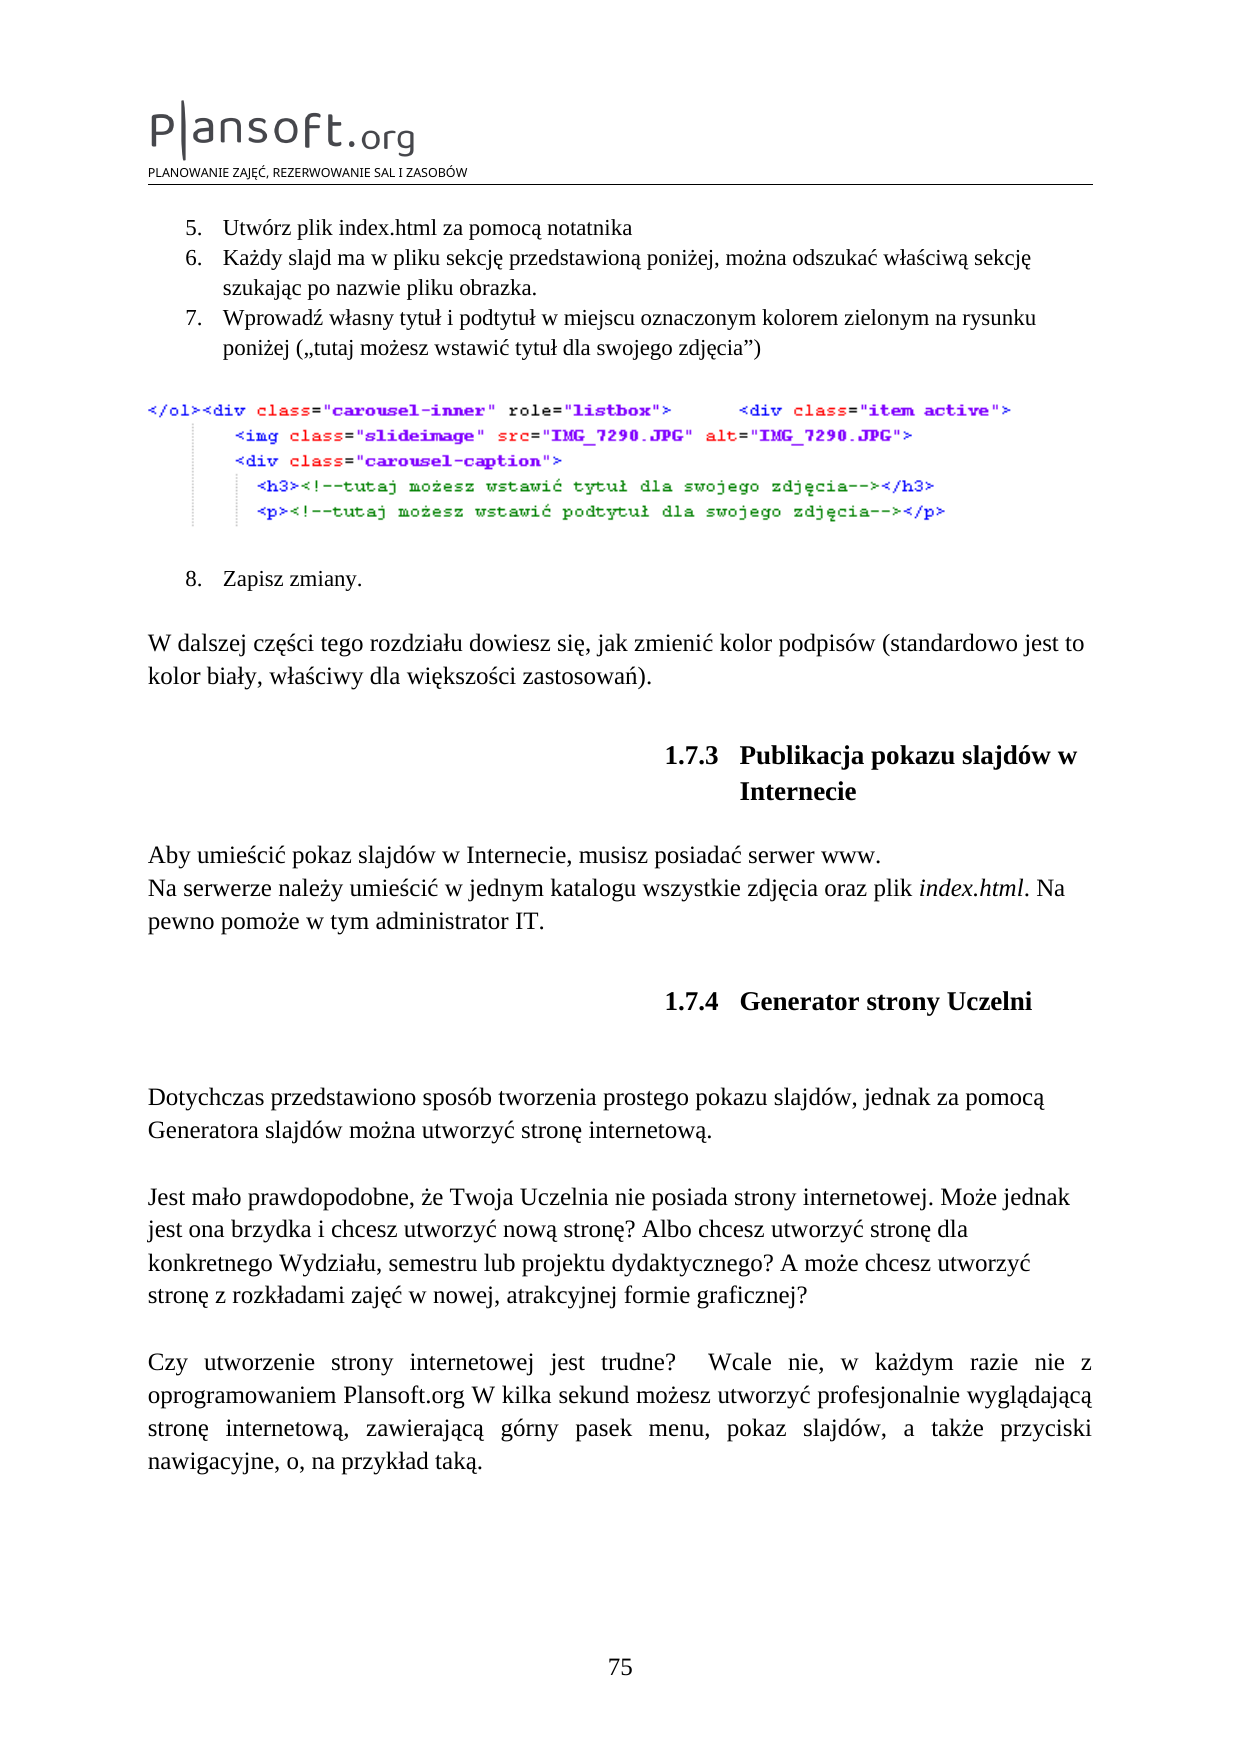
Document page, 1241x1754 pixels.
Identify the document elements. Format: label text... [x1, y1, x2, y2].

text W dalszej części tego rozdziału dowiesz się, jak zmienić kolor podpisów (standardowo jest to kolor biały, właściwy dla większości zastosowań). [148, 628, 1093, 689]
list Każdy slajd ma w pliku sekcję przedstawioną poniżej, można odszukać właściwą sekcję szukając po nazwie pliku obrazka. [185, 244, 1093, 300]
picture [147, 397, 1034, 528]
subtitle Publikacja pokazu slajdów w Internecie [664, 739, 1093, 806]
picture [147, 73, 418, 165]
text Czy utworzenie strony internetowej jest trudne? Wcale nie, w każdym razie nie z oprogramowaniem Plansoft.org W kilka sekund możesz utworzyć profesjonalnie wyglądającą stronę internetową, zawierającą górny pasek menu, pokaz slajdów, a także przyciski nawigacyjne, o, na przykład taką. [148, 1347, 1093, 1474]
list Utwórz plik index.html za pomocą notatnika [185, 213, 1093, 240]
text Na serwerze należy umieścić w jednym katalogu wszystkie zdjęcia oraz plik index.html. Na pewno pomoże w tym administrator IT. [148, 873, 1093, 935]
text Jest mało prawdopodobne, że Twoja Uczelnia nie posiada strony internetowej. Może jednak jest ona brzydka i chcesz utworzyć nową stronę? Albo chcesz utworzyć stronę dla konkretnego Wydziału, semestru lub projektu dydaktycznego? A może chcesz utworzyć stronę z rozkładami zajęć w nowej, atrakcyjnej formie graficznej? [148, 1182, 1093, 1309]
text Dotychczas przedstawiono sposób tworzenia prostego pokazu slajdów, jednak za pomocą Generatora slajdów można utworzyć stronę internetową. [148, 1082, 1093, 1144]
list Zapisz zmiany. [185, 564, 1093, 591]
list Wprowadź własny tytuł i podtytuł w miejscu oznaczonym kolorem zielonym na rysunku poniżej („tutaj możesz wstawić tytuł dla swojego zdjęcia”) [185, 304, 1093, 361]
text Aby umieścić pokaz slajdów w Internecie, musisz posiadać serwer www. [148, 840, 1093, 869]
subtitle Generator strony Uczelni [664, 984, 1093, 1016]
